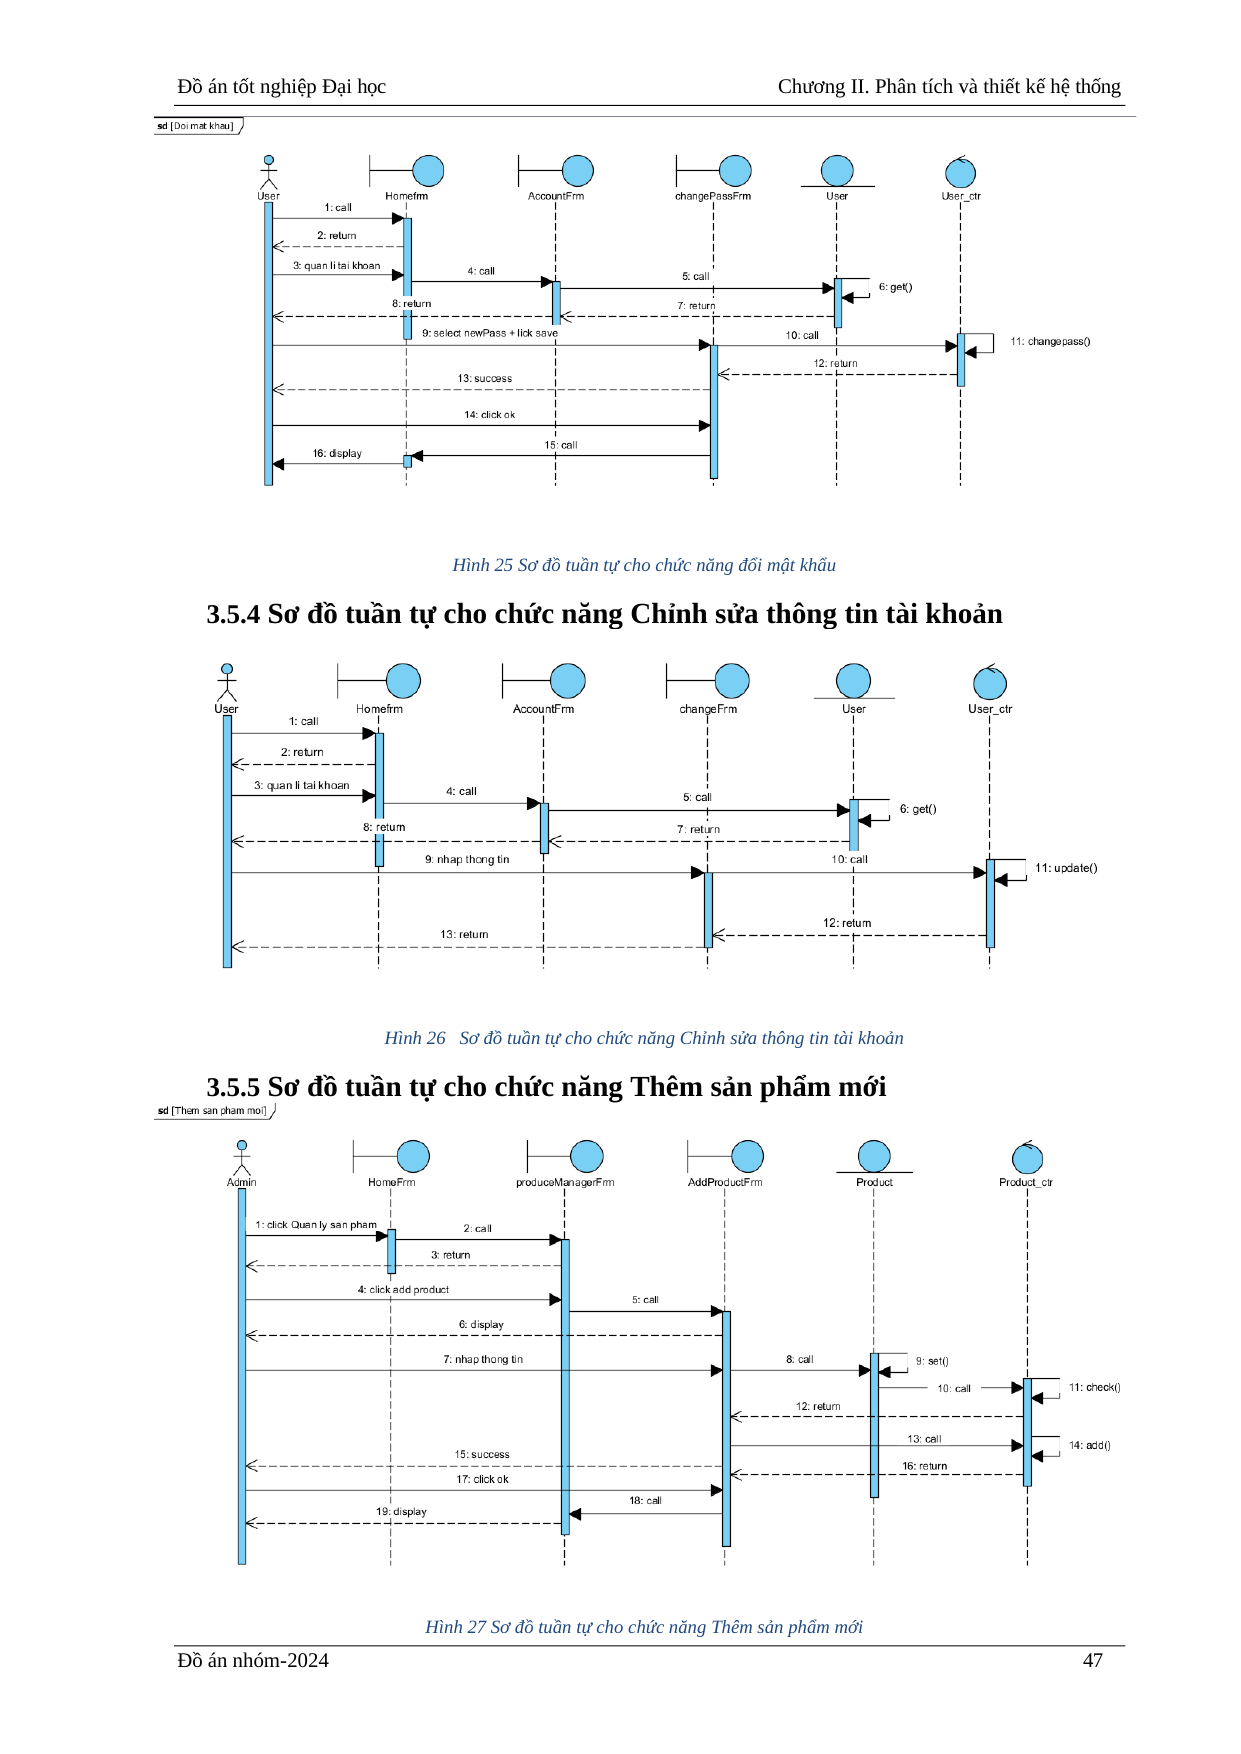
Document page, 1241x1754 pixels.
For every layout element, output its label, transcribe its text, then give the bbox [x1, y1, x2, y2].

picture [154, 629, 1137, 1027]
picture [154, 1103, 1157, 1616]
text Hình 25 Sơ đồ tuần tự cho chức năng đổi mật khẩu [154, 554, 1136, 575]
text Hình 27 Sơ đồ tuần tự cho chức năng Thêm sản phẩm mới [154, 1616, 1136, 1637]
text Hình 26 Sơ đồ tuần tự cho chức năng Chỉnh sửa thông tin tài khoản [154, 1027, 1136, 1049]
subtitle Sơ đồ tuần tự cho chức năng Thêm sản phẩm mới [206, 1069, 1136, 1103]
subtitle Sơ đồ tuần tự cho chức năng Chỉnh sửa thông tin tài khoản [206, 596, 1136, 629]
picture [154, 116, 1137, 554]
